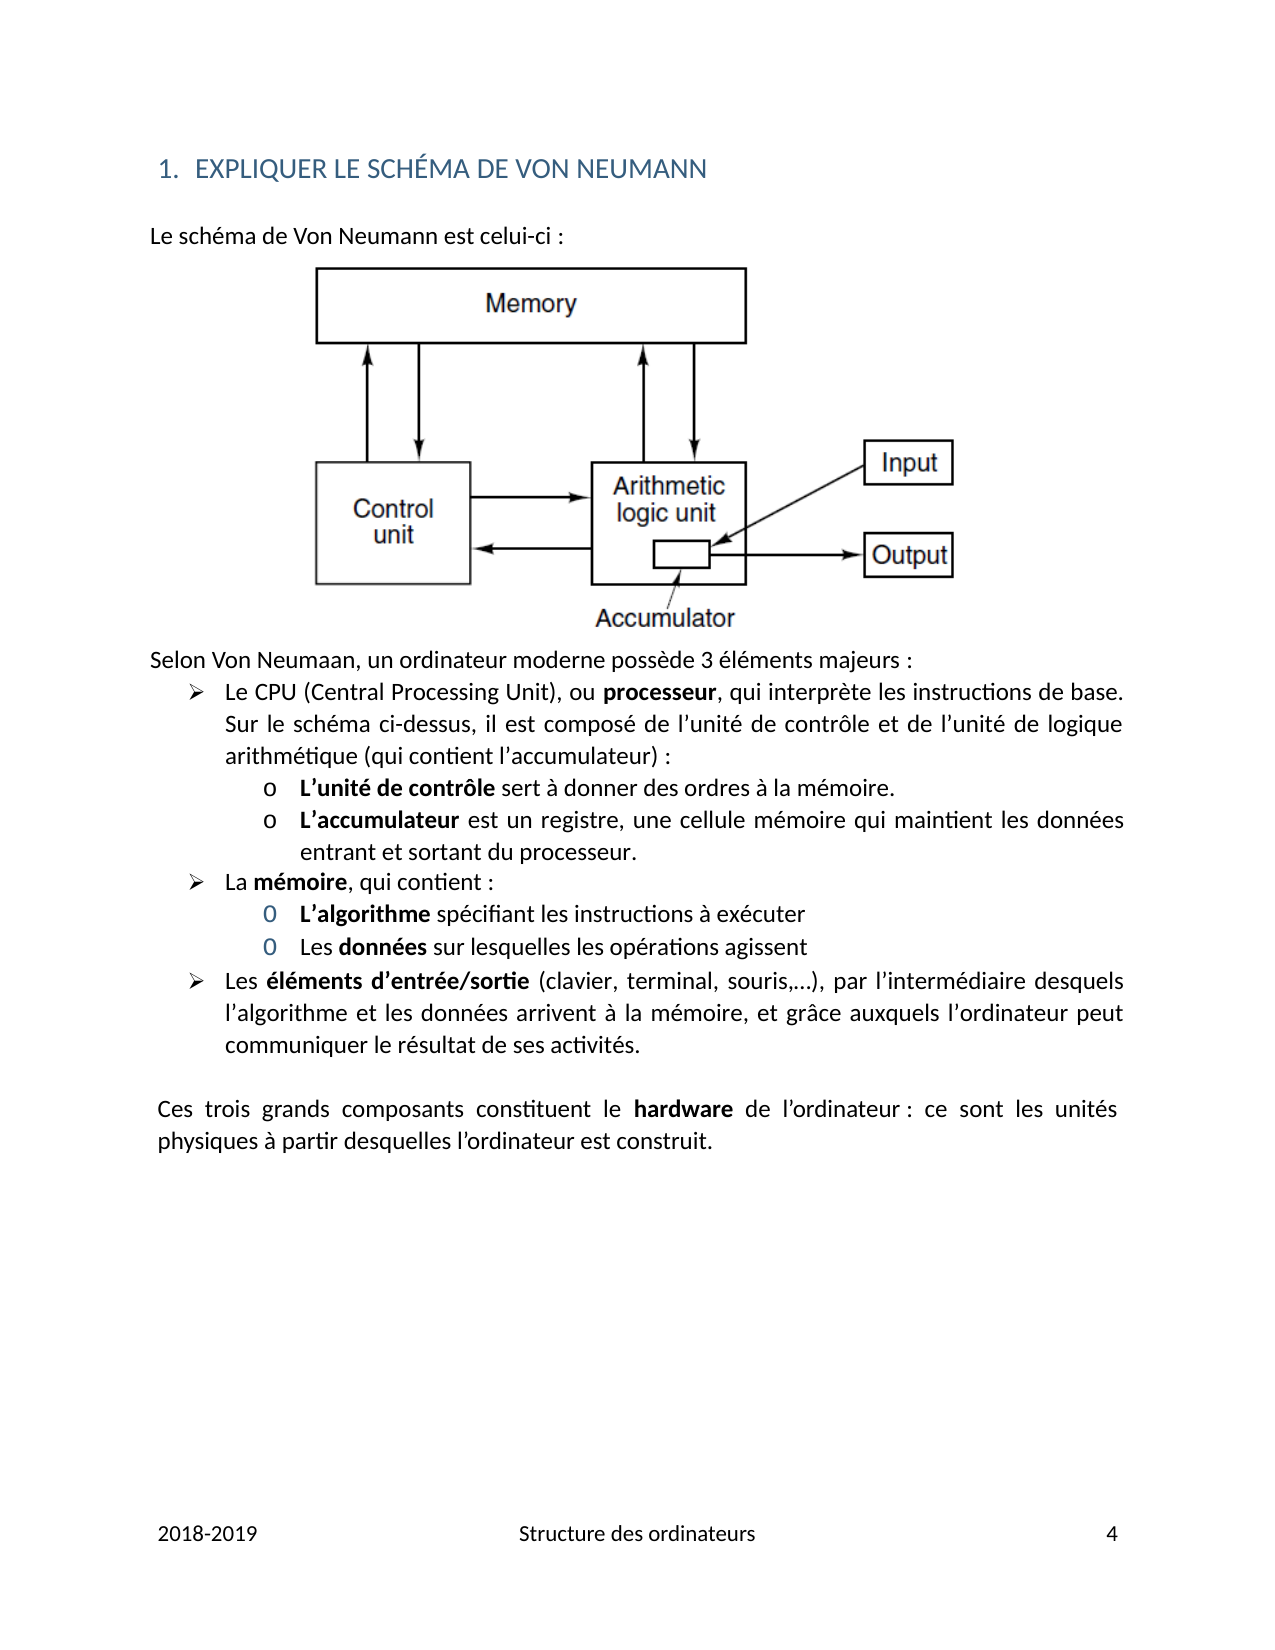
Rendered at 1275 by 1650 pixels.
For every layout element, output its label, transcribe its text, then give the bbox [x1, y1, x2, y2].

subtitle Expliquer le schéma de Von Neumann [157, 150, 1117, 186]
text Selon Von Neumaan, un ordinateur moderne possède 3 éléments majeurs : [150, 644, 1125, 675]
list L’unité de contrôle sert à donner des ordres à la mémoire. [262, 772, 1125, 804]
list L’accumulateur est un registre, une cellule mémoire qui maintient les données entrant et sortant du processeur. [262, 804, 1125, 866]
list Les éléments d’entrée/sortie (clavier, terminal, souris,…), par l’intermédiaire desquels l’algorithme et les données arrivent à la mémoire, et grâce auxquels l’ordinateur peut communiquer le résultat de ses activités. [187, 965, 1125, 1059]
list La mémoire, qui contient : [187, 866, 1125, 897]
text Le schéma de Von Neumann est celui-ci : [150, 220, 1125, 251]
list Les données sur lesquelles les opérations agissent [262, 932, 1125, 963]
list Le CPU (Central Processing Unit), ou processeur, qui interprète les instructions de base. Sur le schéma ci-dessus, il est composé de l’unité de contrôle et de l’unité de logique arithmétique (qui contient l’accumulateur) : [187, 676, 1125, 771]
list L’algorithme spécifiant les instructions à exécuter [262, 898, 1125, 930]
text Ces trois grands composants constituent le hardware de l’ordinateur : ce sont les unités physiques à partir desquelles l’ordinateur est construit. [157, 1093, 1117, 1155]
